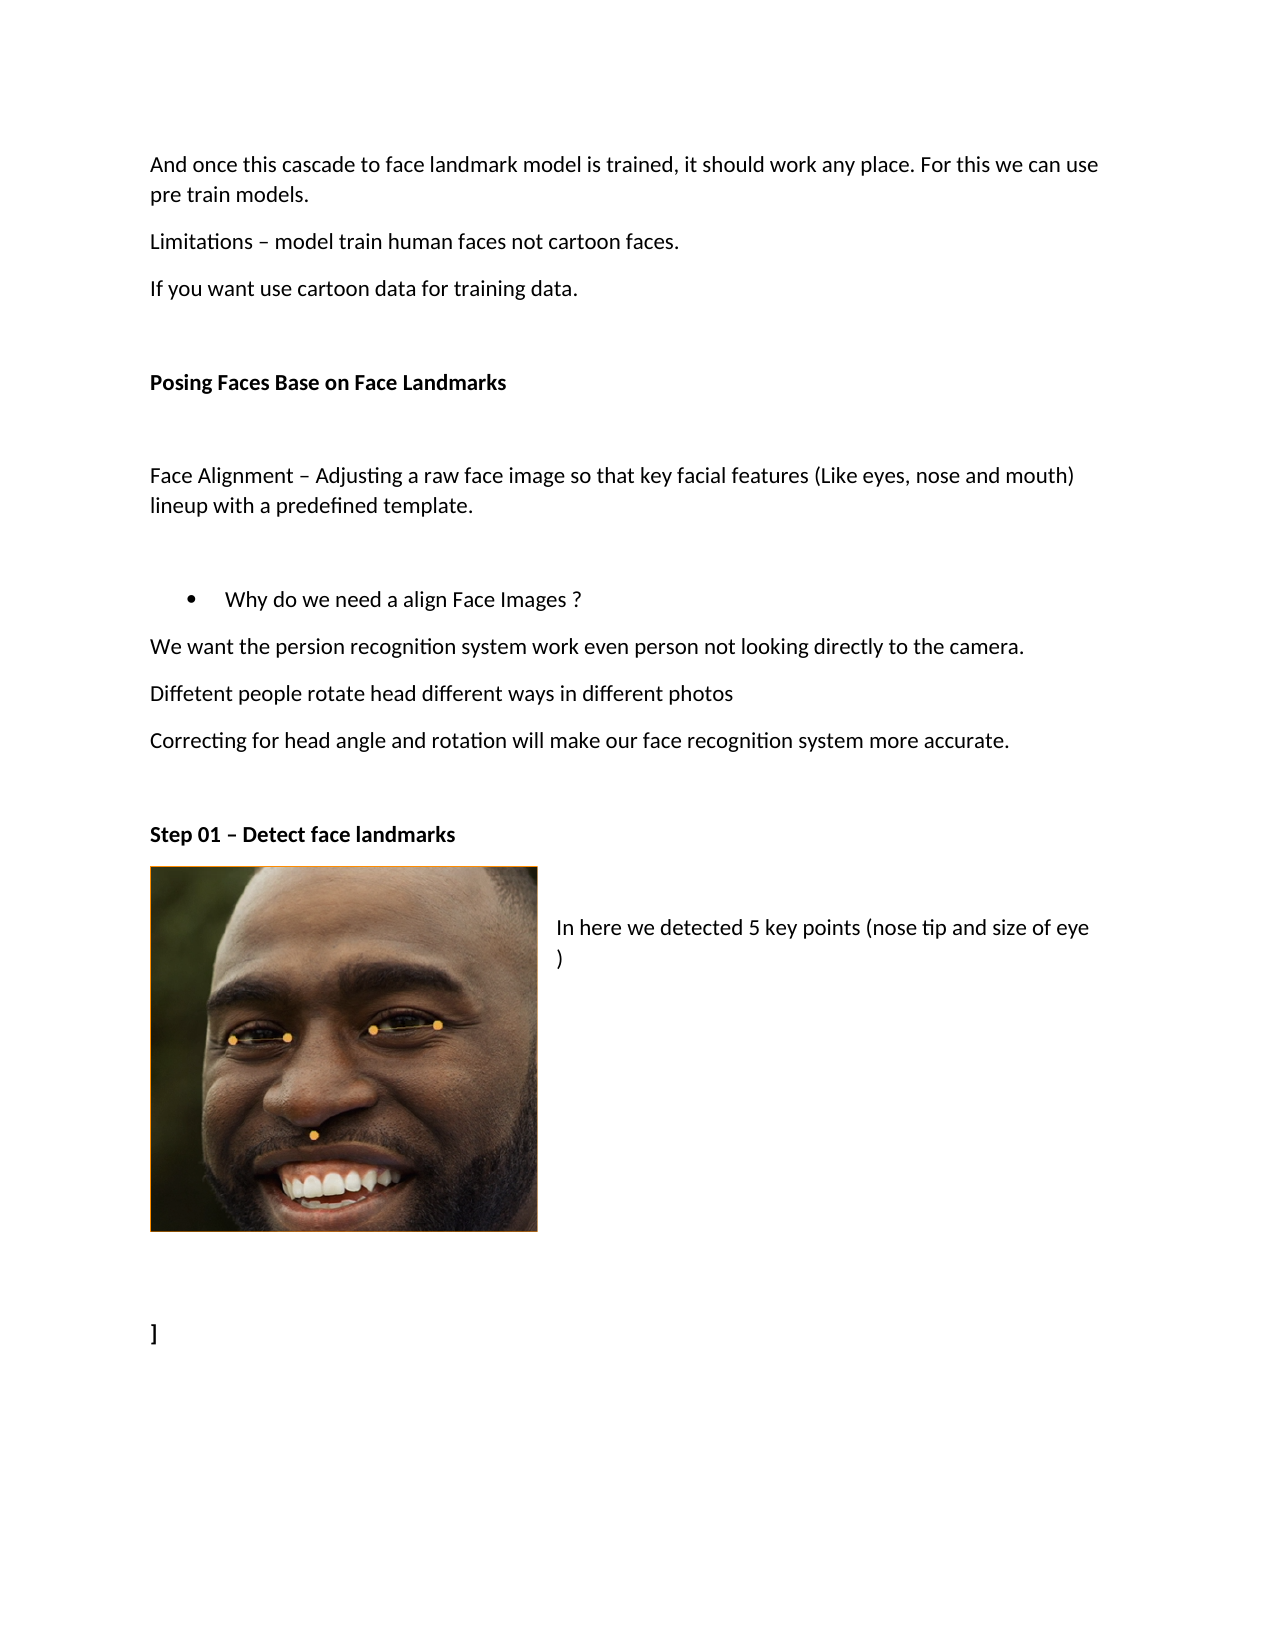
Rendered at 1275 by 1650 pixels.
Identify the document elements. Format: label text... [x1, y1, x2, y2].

text Posing Faces Base on Face Landmarks [150, 368, 1125, 396]
text Face Alignment – Adjusting a raw face image so that key facial features (Like eyes, nose and mouth) lineup with a predefined template. [150, 461, 1125, 520]
text Correcting for head angle and rotation will make our face recognition system more accurate. [150, 726, 1125, 754]
text Step 01 – Detect face landmarks [150, 820, 1125, 848]
text And once this cascade to face landmark model is trained, it should work any place. For this we can use pre train models. [150, 150, 1125, 208]
list Why do we need a align Face Images ? [187, 585, 1125, 613]
text If you want use cartoon data for training data. [150, 274, 1125, 302]
text ] [150, 1319, 1125, 1347]
text In here we detected 5 key points (nose tip and size of eye ) [538, 913, 1125, 972]
text Diffetent people rotate head different ways in different photos [150, 679, 1125, 707]
text Limitations – model train human faces not cartoon faces. [150, 227, 1125, 255]
picture [150, 866, 538, 1232]
text We want the persion recognition system work even person not looking directly to the camera. [150, 632, 1125, 660]
